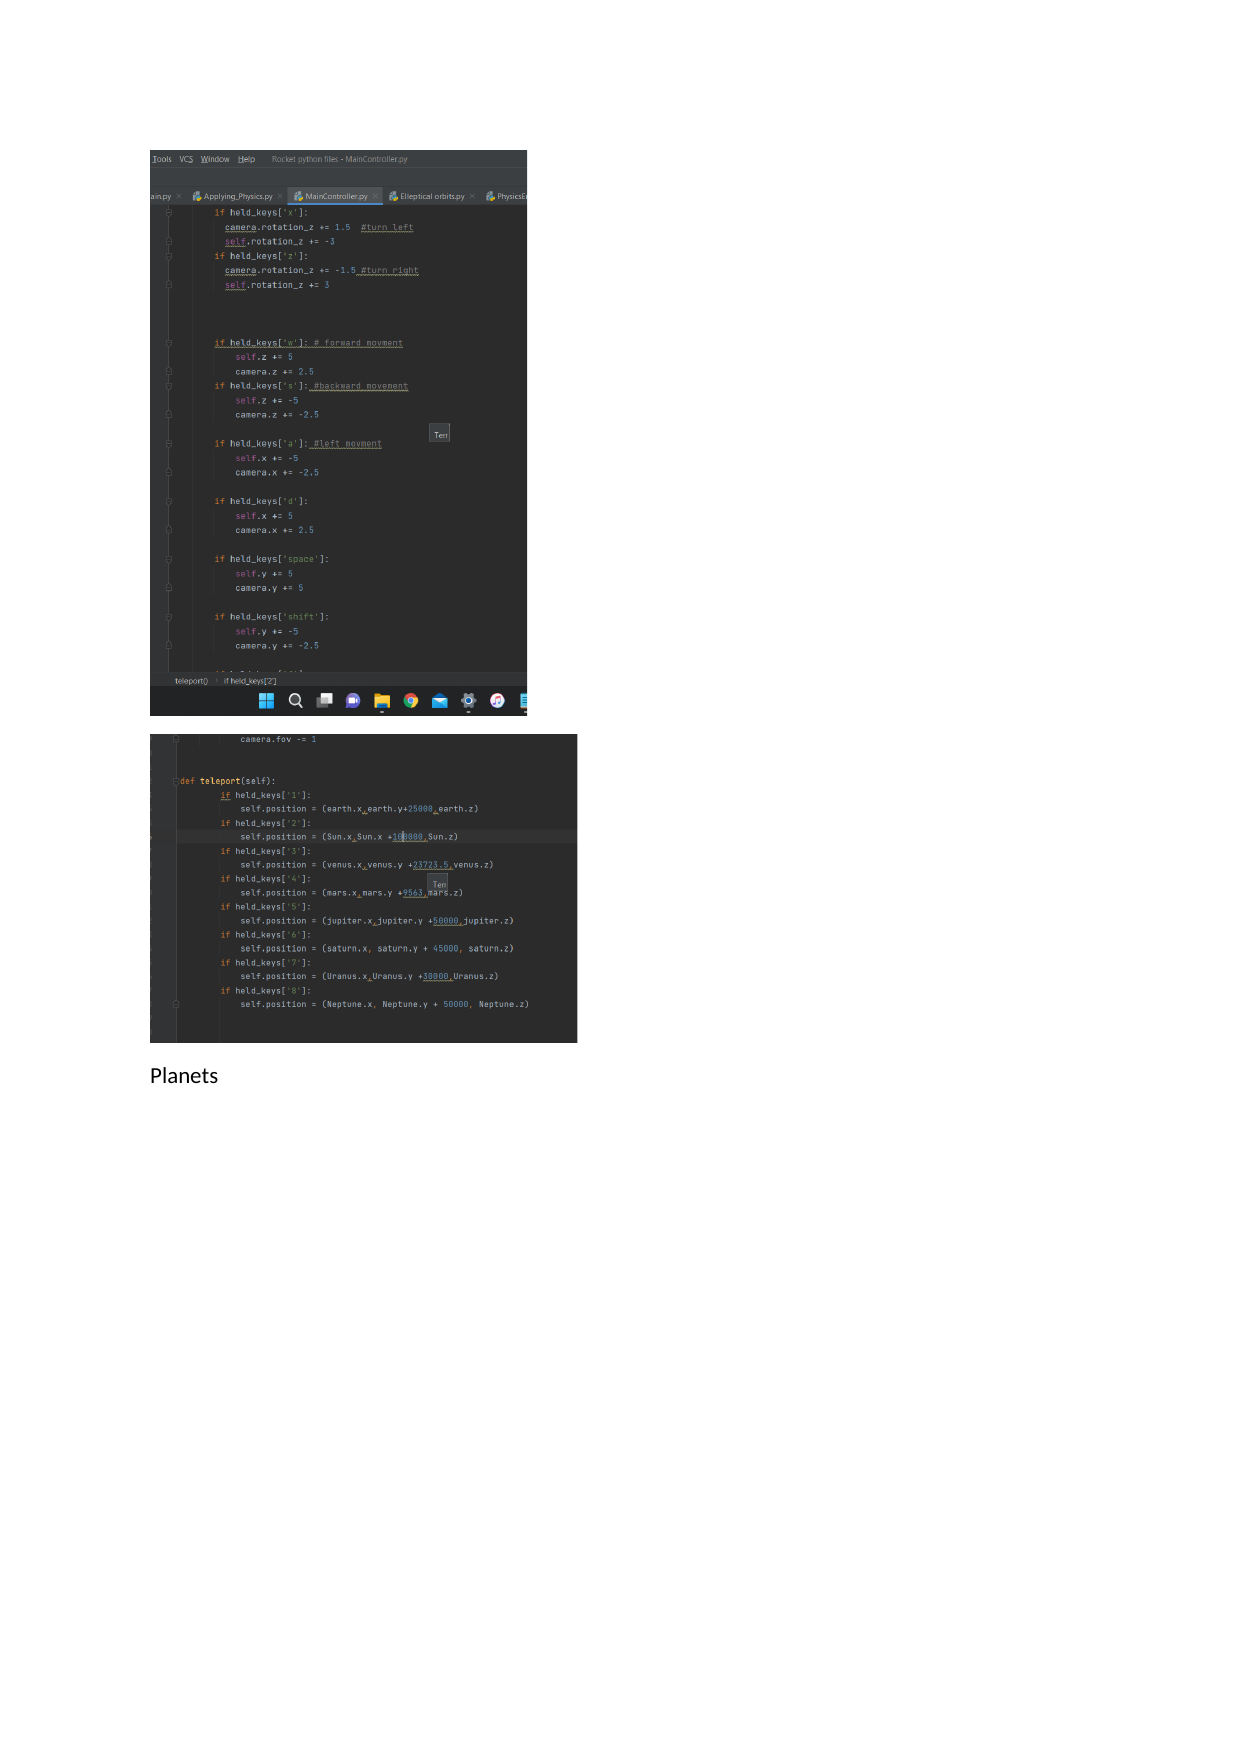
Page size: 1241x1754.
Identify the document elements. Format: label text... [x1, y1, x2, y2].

picture [150, 150, 528, 716]
picture [150, 734, 578, 1043]
text Planets [150, 1061, 1090, 1089]
